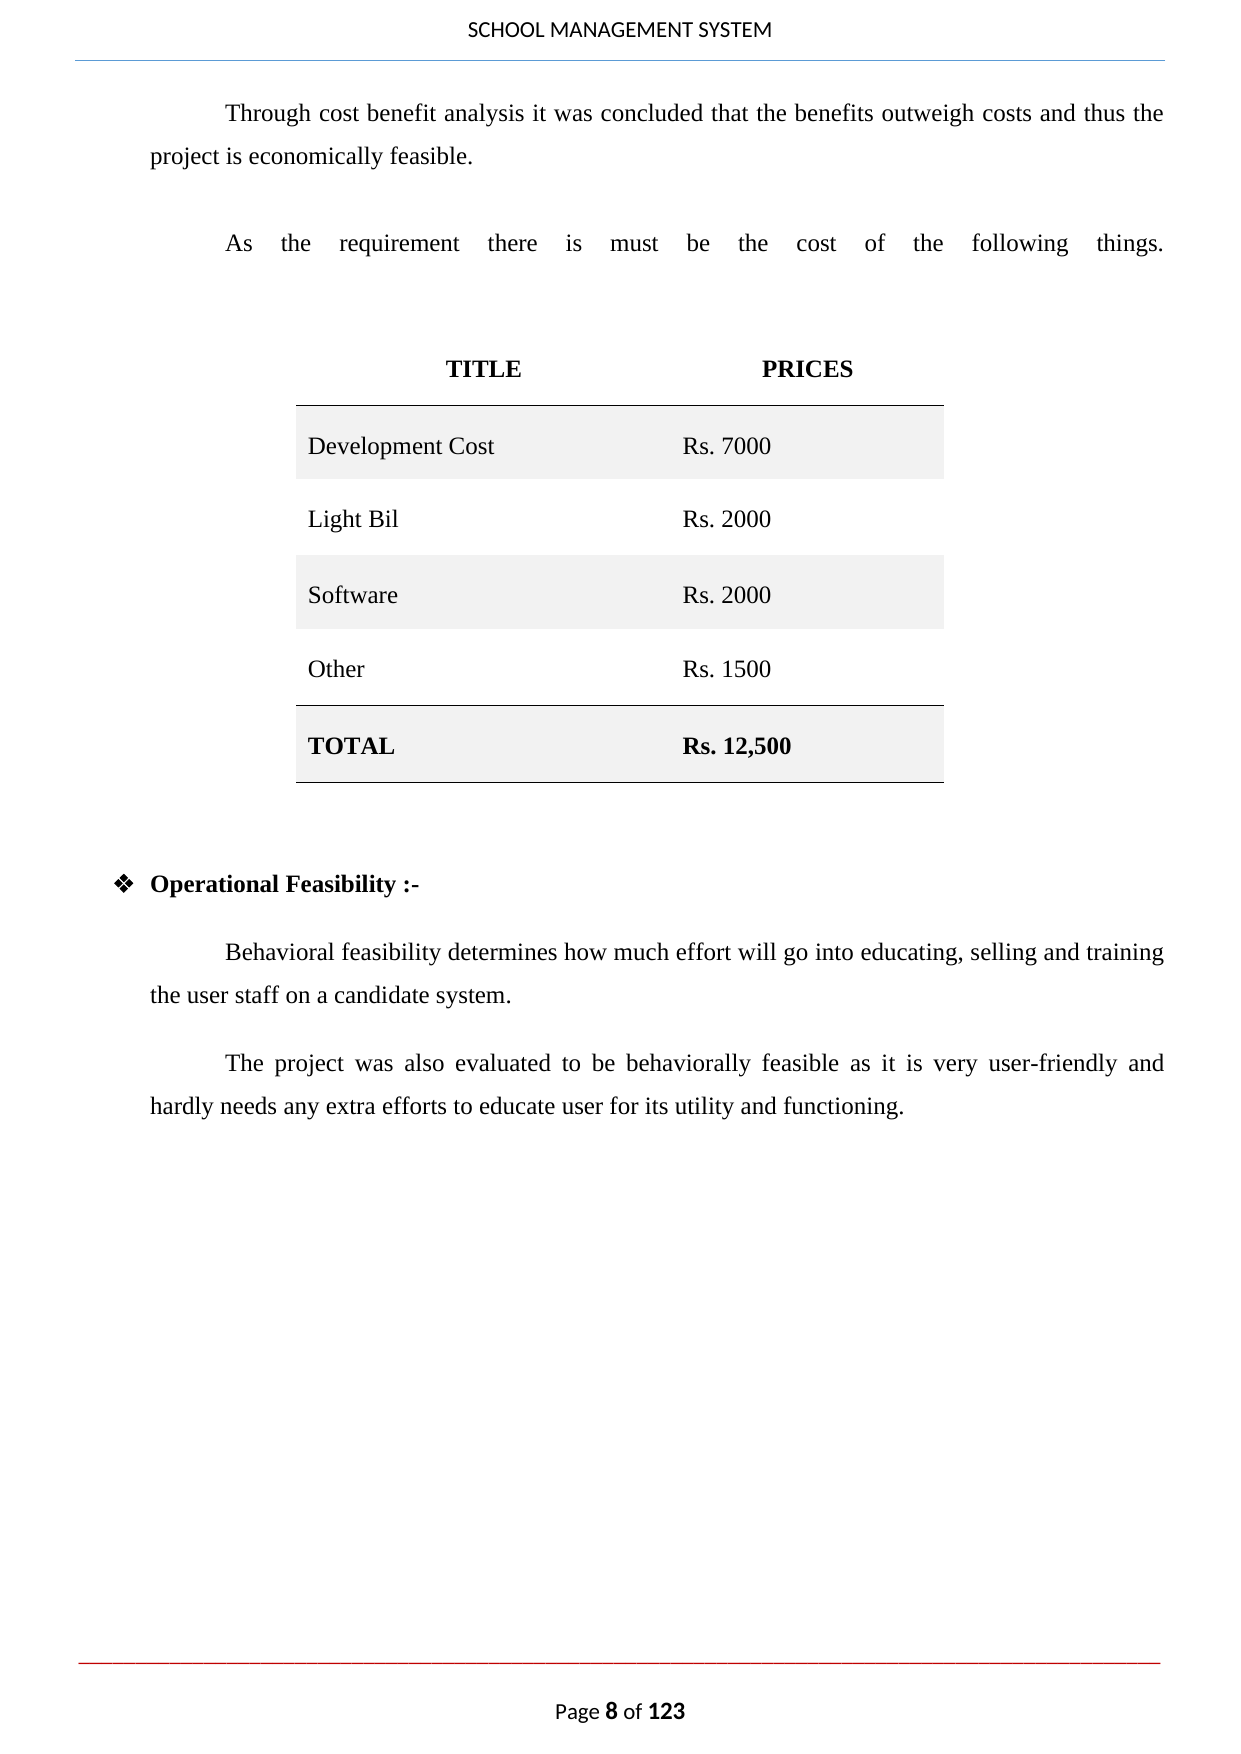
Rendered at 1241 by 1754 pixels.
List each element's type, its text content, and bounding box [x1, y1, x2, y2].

table_cell Software [296, 555, 671, 629]
table_header TITLE [296, 329, 671, 405]
table_cell Light Bil [296, 479, 671, 555]
list As the requirement there is must be the cost of the following things. [150, 228, 1165, 298]
table_cell Other [296, 629, 671, 705]
text The project was also evaluated to be behaviorally feasible as it is very user-friendly and hardly needs any extra efforts to educate user for its utility and functioning. [150, 1048, 1165, 1120]
table_cell Development Cost [296, 406, 671, 479]
table_cell TOTAL [296, 706, 671, 782]
list Through cost benefit analysis it was concluded that the benefits outweigh costs and thus the project is economically feasible. [150, 98, 1165, 170]
list Operational Feasibility :- [112, 869, 1165, 898]
table_cell Rs. 1500 [671, 629, 944, 705]
table_cell Rs. 12,500 [671, 706, 944, 782]
text Behavioral feasibility determines how much effort will go into educating, selling and training the user staff on a candidate system. [150, 937, 1165, 1009]
table_cell Rs. 2000 [671, 555, 944, 629]
table_cell Rs. 7000 [671, 406, 944, 479]
table_header PRICES [671, 329, 944, 405]
table_cell Rs. 2000 [671, 479, 944, 555]
